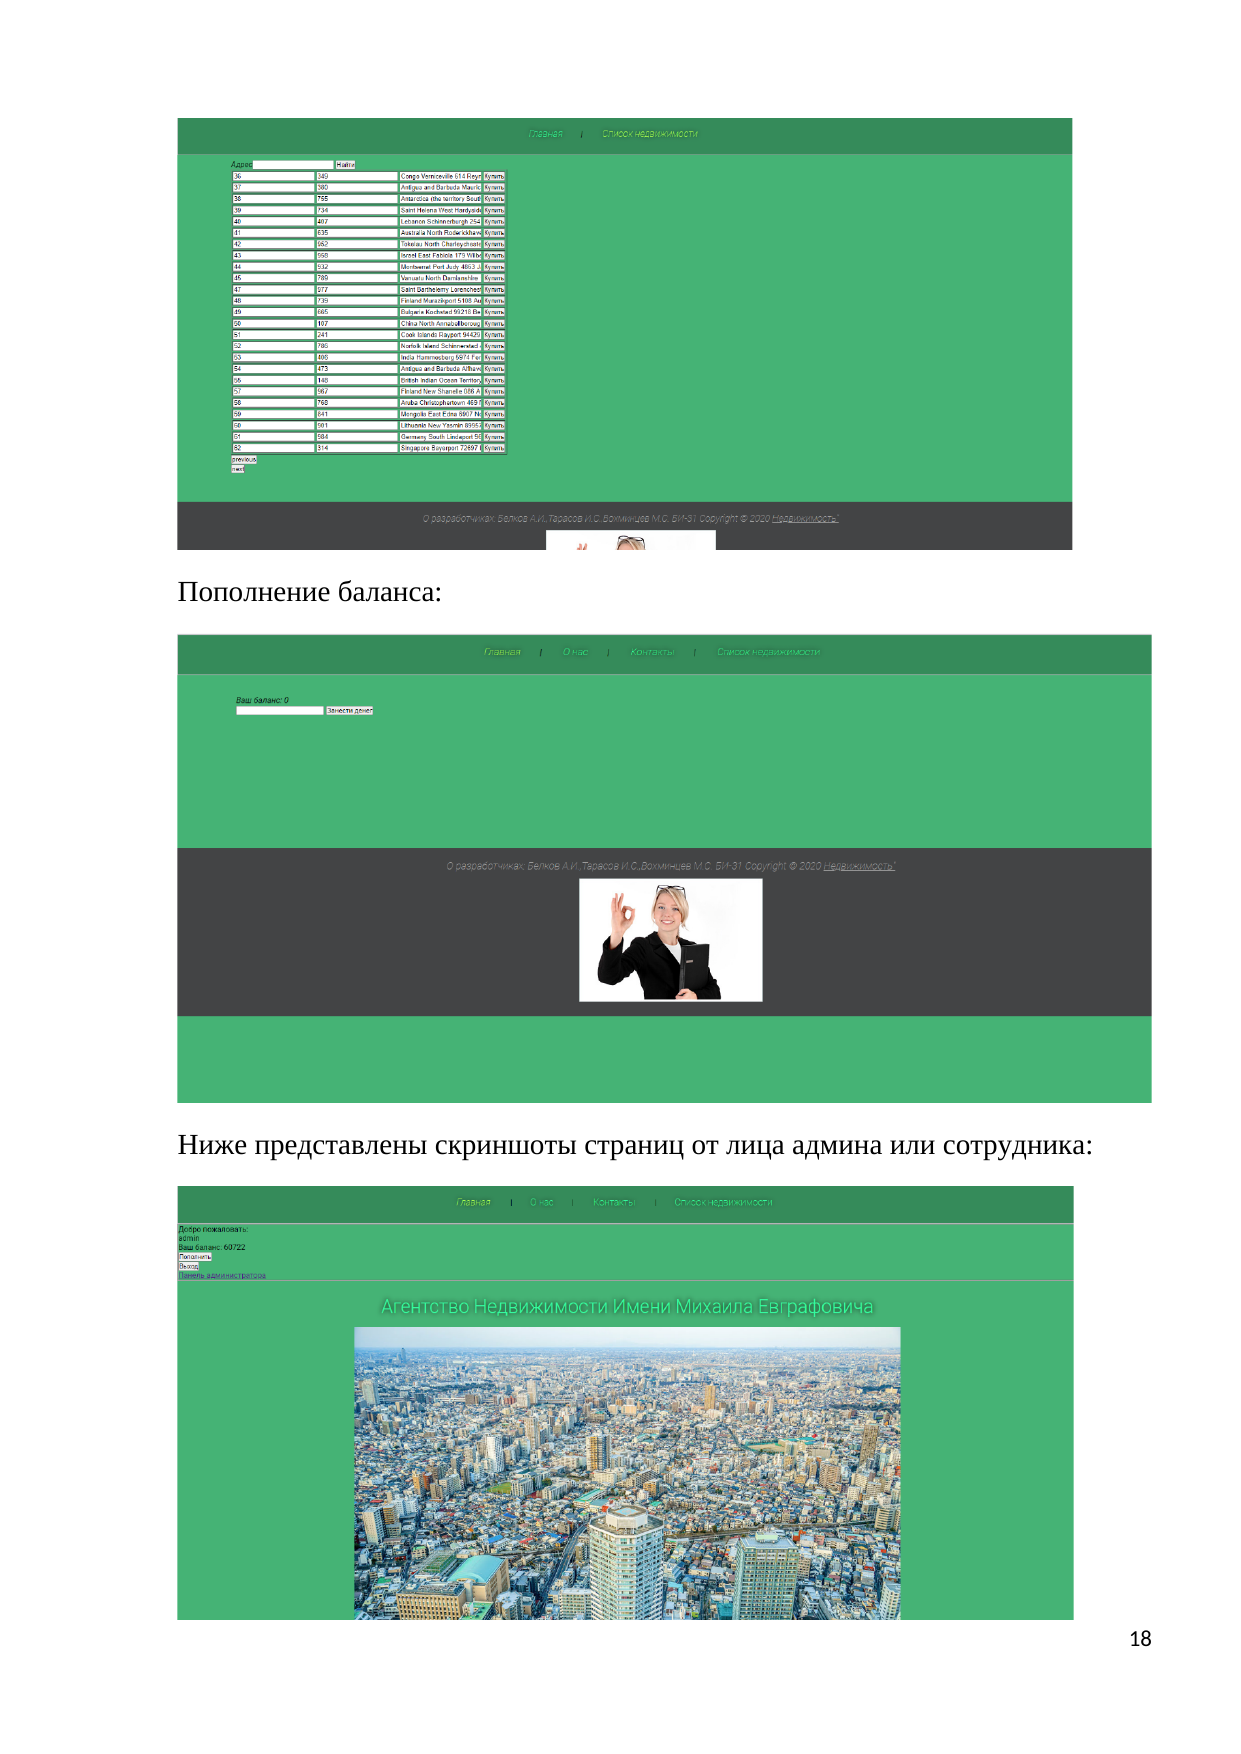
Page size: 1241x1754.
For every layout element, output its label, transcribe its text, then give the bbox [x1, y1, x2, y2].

text Пополнение баланса: [177, 574, 1152, 608]
picture [177, 1186, 1074, 1620]
picture [177, 118, 1073, 550]
picture [177, 633, 1152, 1103]
text Ниже представлены скриншоты страниц от лица админа или сотрудника: [177, 1127, 1152, 1161]
